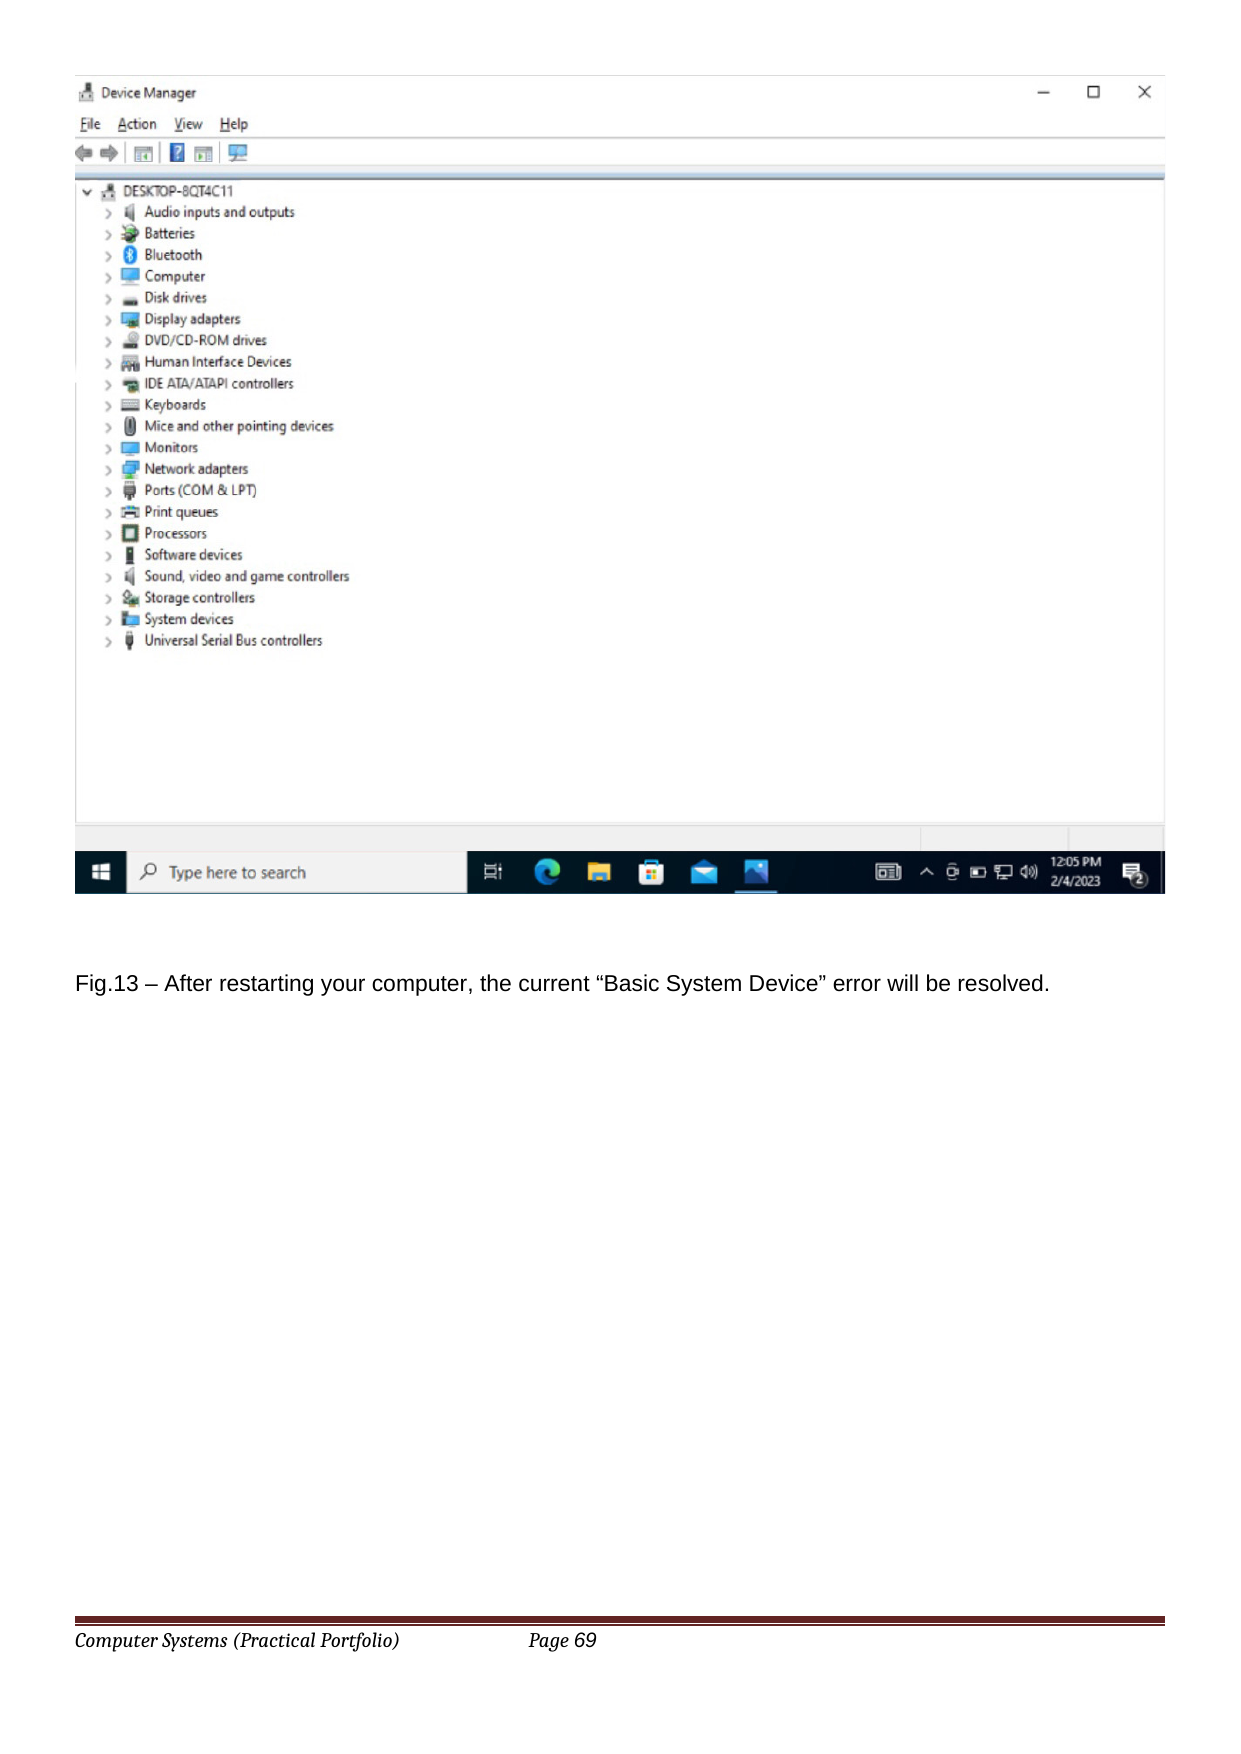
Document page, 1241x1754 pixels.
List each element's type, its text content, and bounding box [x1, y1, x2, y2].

picture [75, 75, 1166, 894]
text Fig.13 – After restarting your computer, the current “Basic System Device” error will be resolved. [75, 970, 1165, 996]
